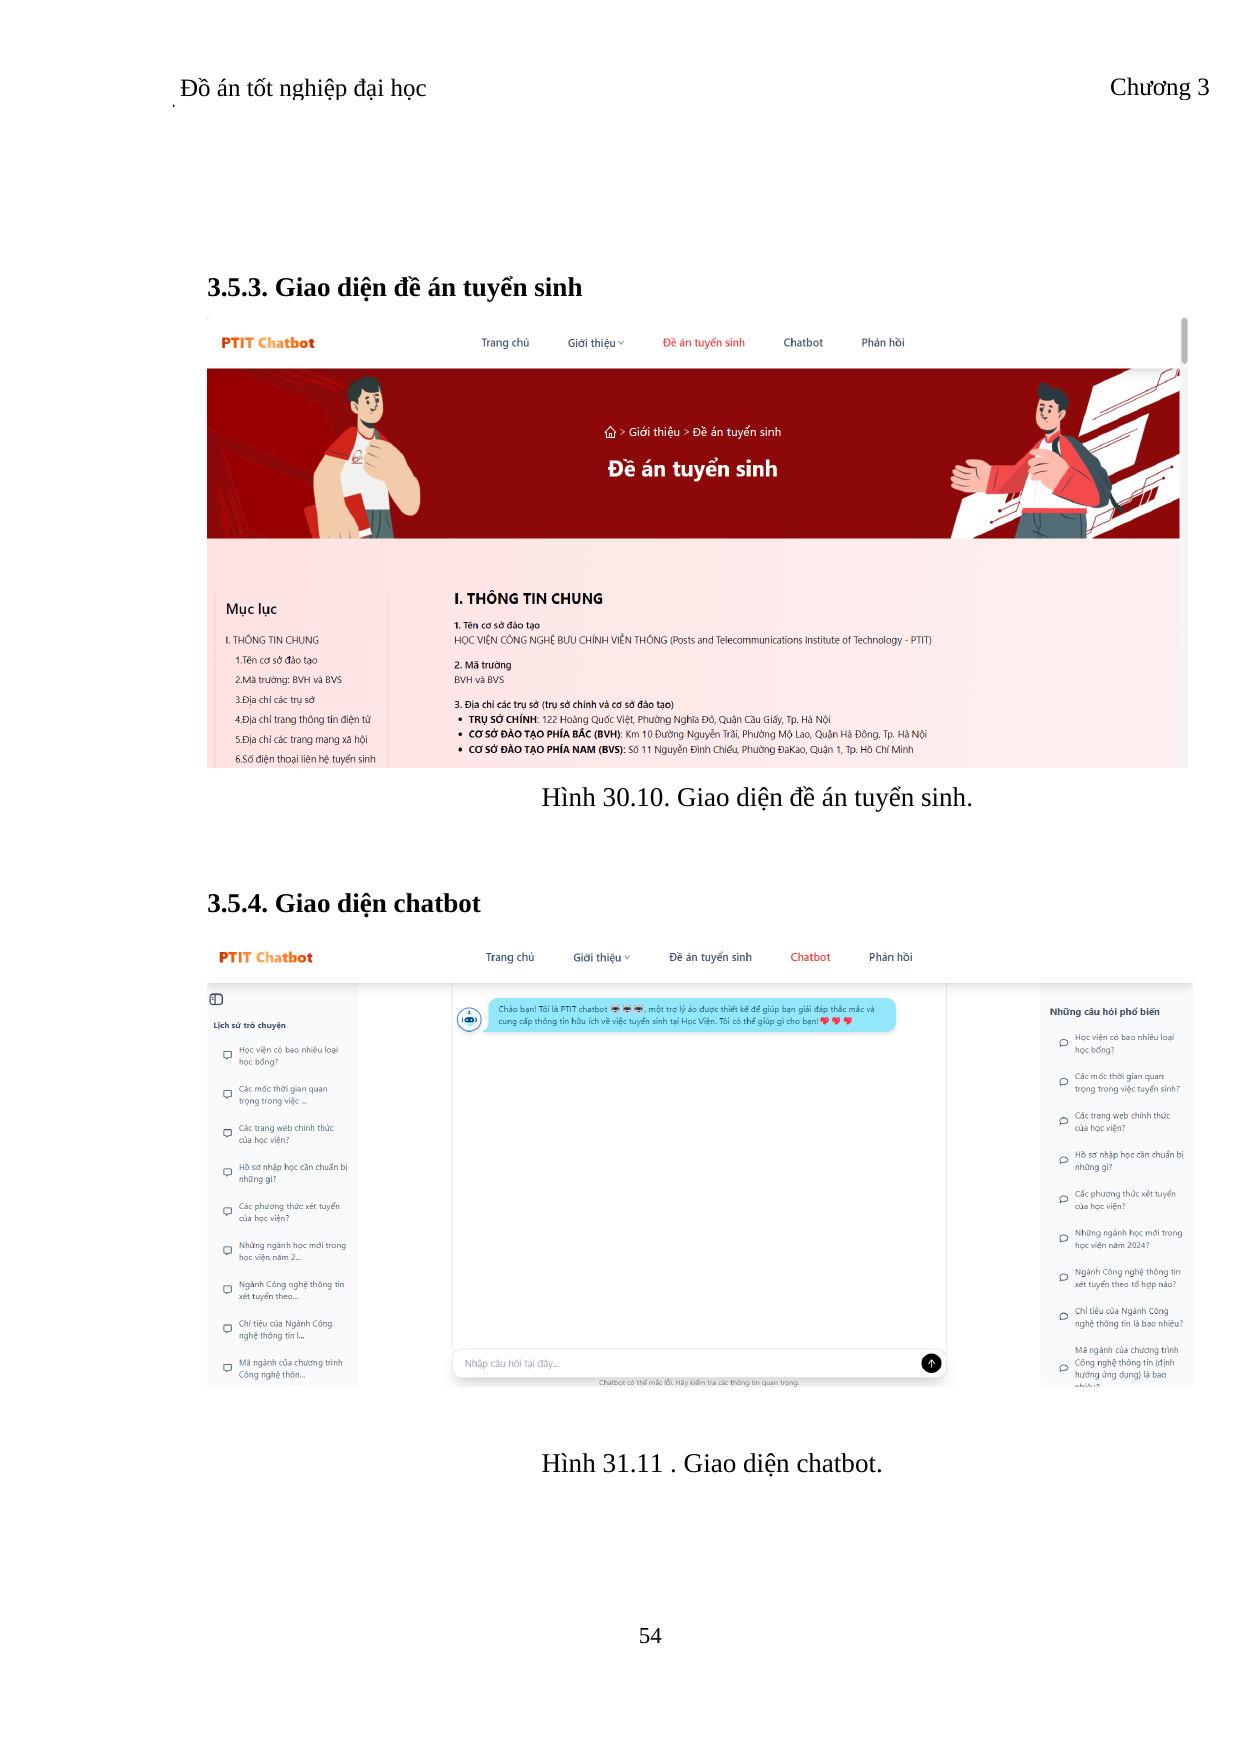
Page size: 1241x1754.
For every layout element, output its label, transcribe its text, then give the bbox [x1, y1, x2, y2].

subtitle 3.5.3. Giao diện đề án tuyển sinh [207, 271, 1078, 302]
picture [207, 933, 1194, 1387]
picture [207, 317, 1189, 768]
subtitle 3.5.4. Giao diện chatbot [207, 887, 1078, 918]
